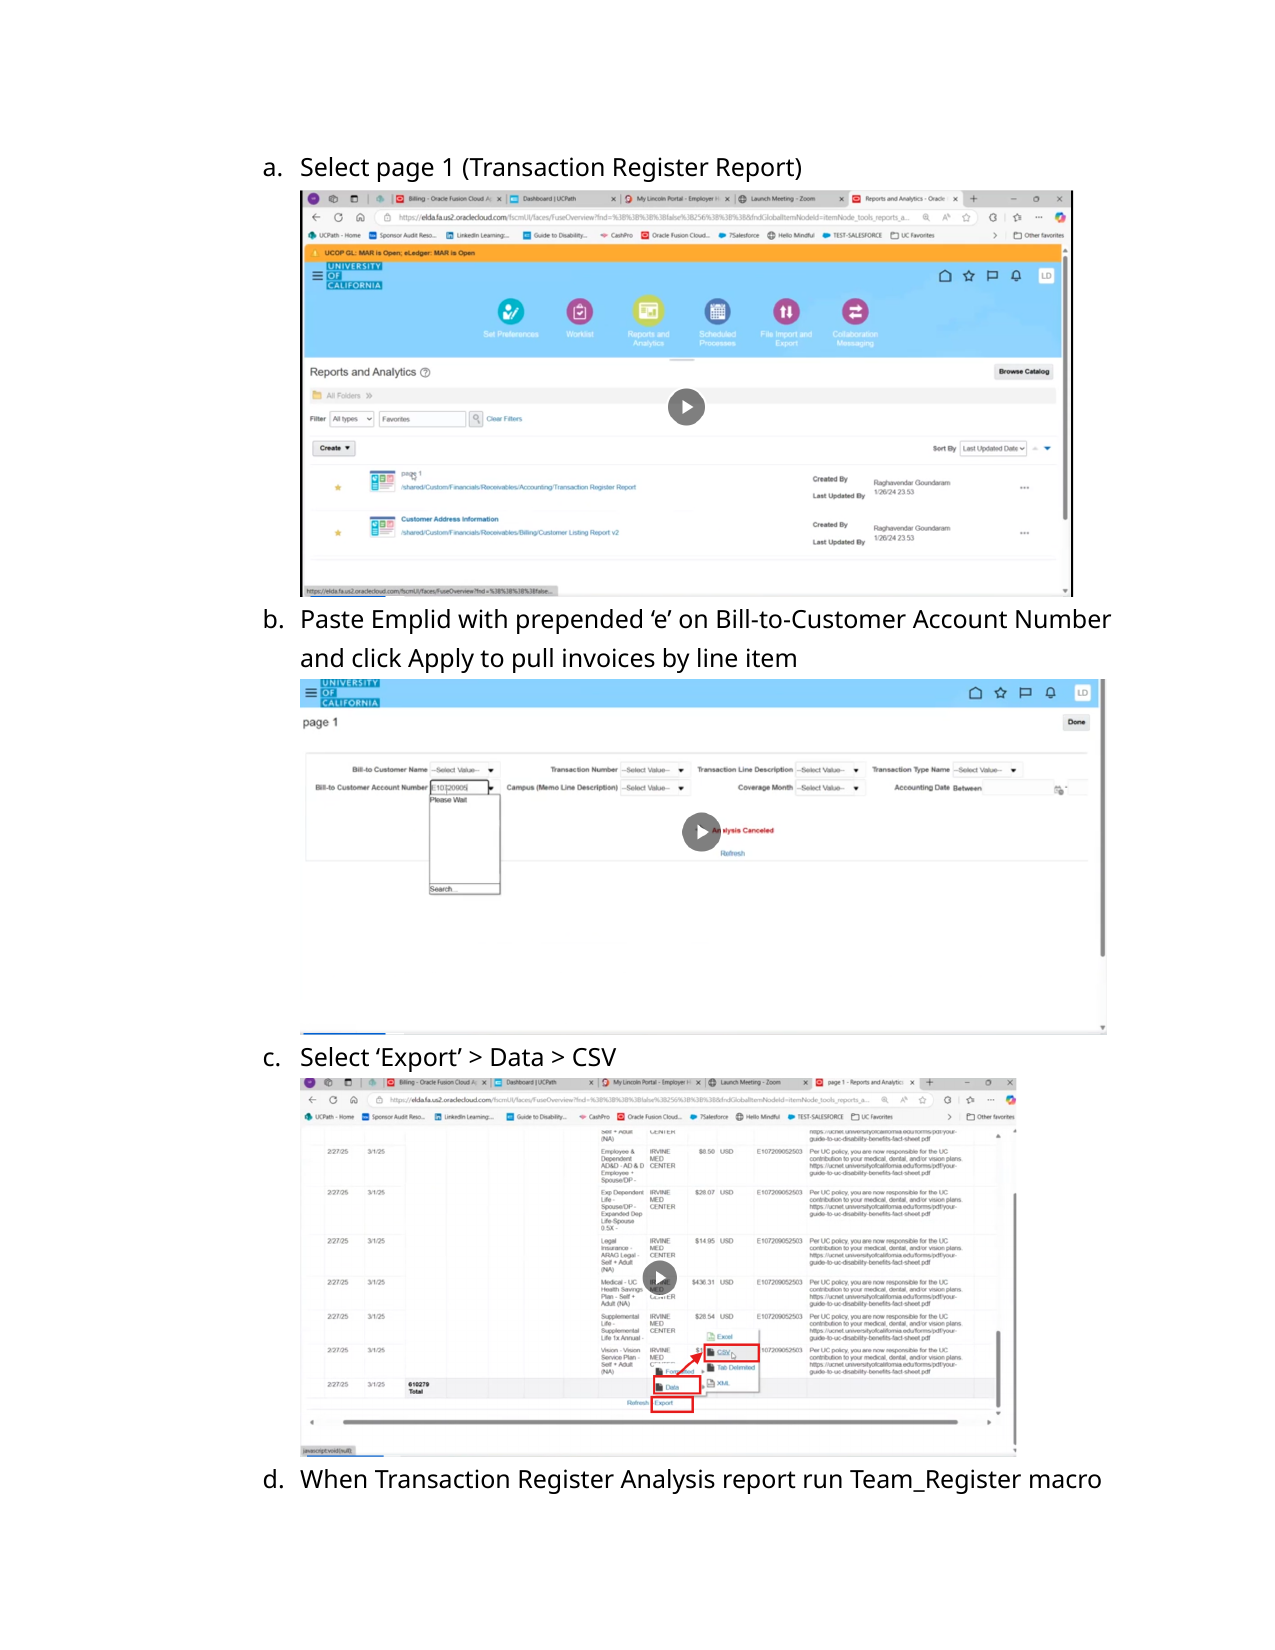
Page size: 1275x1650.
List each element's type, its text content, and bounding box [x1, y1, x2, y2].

list When Transaction Register Analysis report run Team_Register macro [262, 1462, 1125, 1496]
picture [300, 679, 1107, 1035]
picture [300, 1078, 1017, 1457]
list Paste Emplid with prepended ‘e’ on Bill-to-Customer Account Number and click Apply to pull invoices by line item [262, 601, 1125, 675]
picture [300, 189, 1074, 597]
list Select page 1 (Transaction Register Report) [262, 150, 1125, 184]
list Select ‘Export’ > Data > CSV [262, 1039, 1125, 1073]
